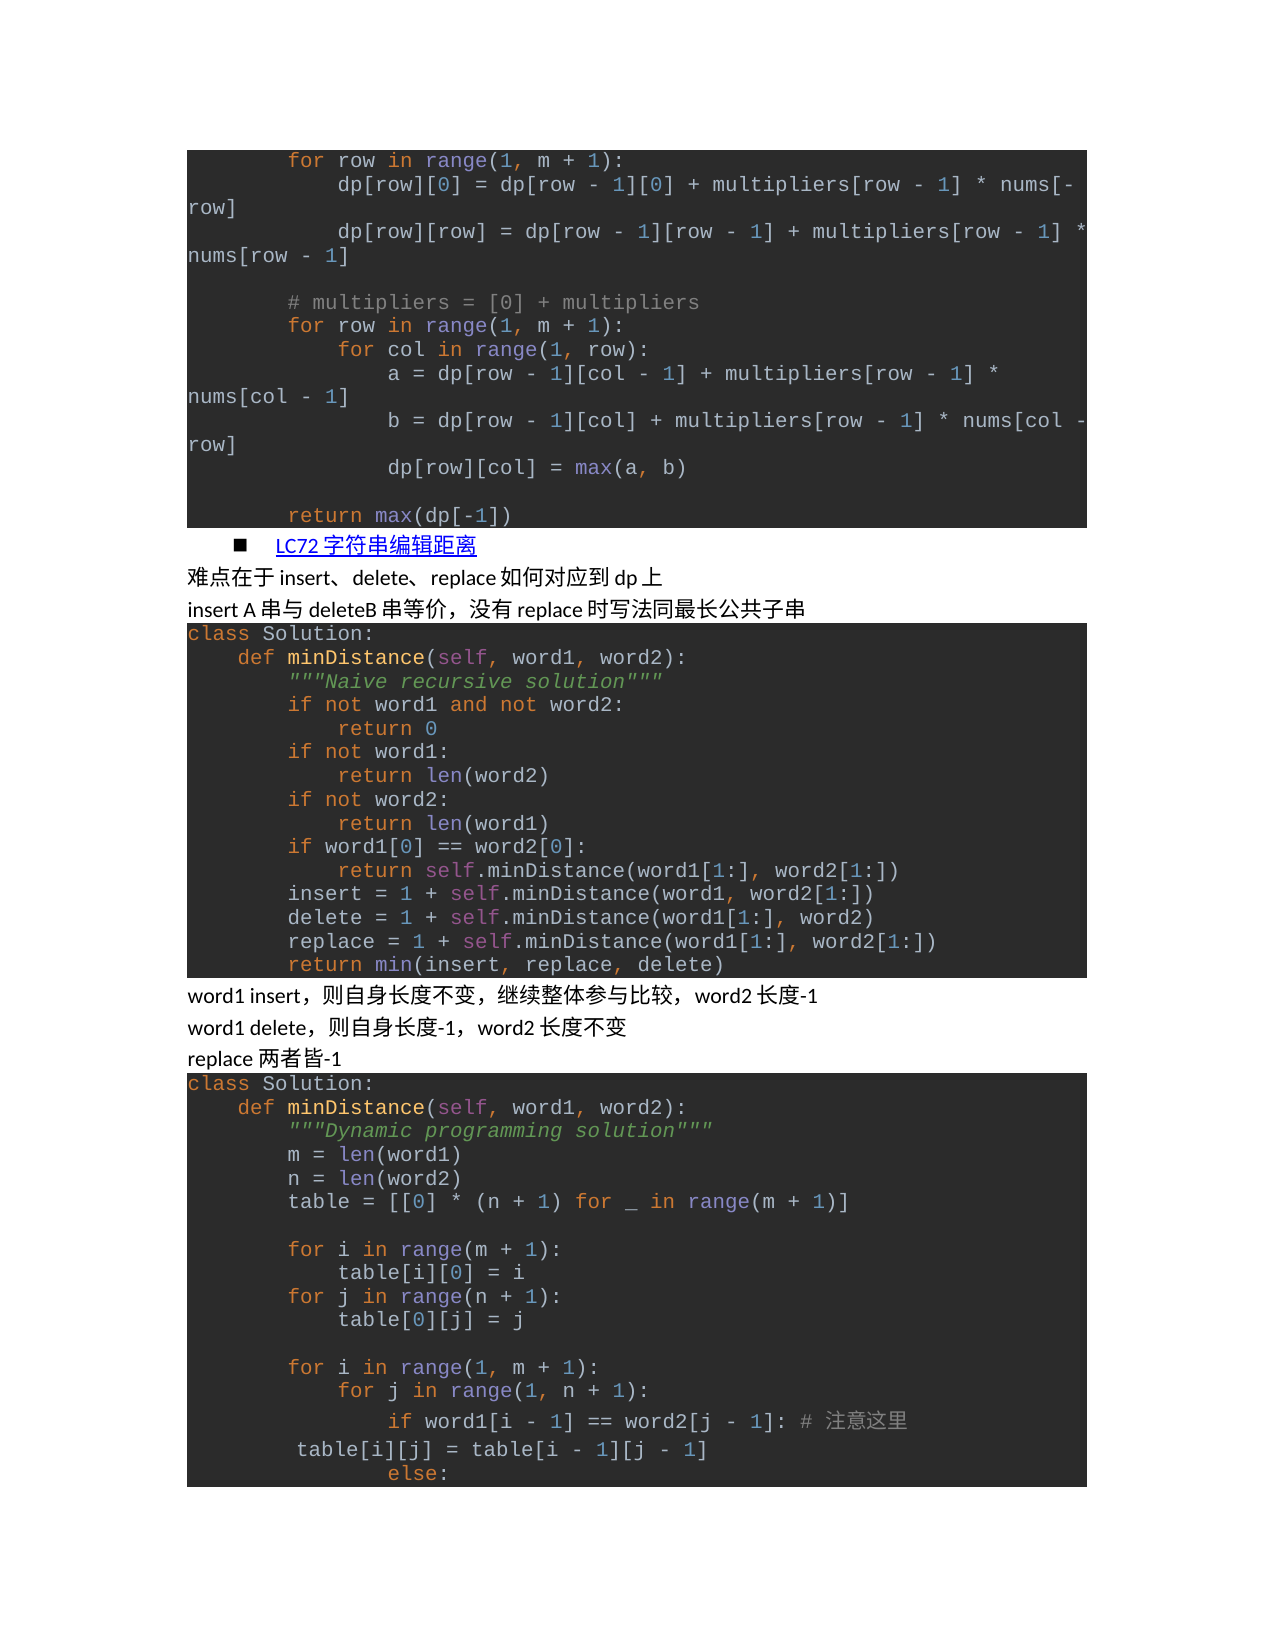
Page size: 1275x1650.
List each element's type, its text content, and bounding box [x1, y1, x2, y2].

text word1 insert，则自身长度不变，继续整体参与比较，word2长度-1 [187, 978, 1087, 1010]
text class Solution: def minDistance(self, word1, word2): """Naive recursive solution""" if not word1 and not word2: return 0 if not word1: return len(word2) if not word2: return len(word1) if word1[0] == word2[0]: return self.minDistance(word1[1:], word2[1:]) insert = 1 + self.minDistance(word1, word2[1:]) delete = 1 + self.minDistance(word1[1:], word2) replace = 1 + self.minDistance(word1[1:], word2[1:]) return min(insert, replace, delete) [187, 623, 1087, 978]
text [187, 1073, 1087, 1487]
text 难点在于insert、delete、replace如何对应到dp上 [187, 560, 1087, 592]
text insert A串与deleteB串等价，没有replace时写法同最长公共子串 [187, 592, 1087, 623]
text replace 两者皆-1 [187, 1041, 1087, 1073]
text word1 delete，则自身长度-1，word2长度不变 [187, 1010, 1087, 1041]
list LC72 字符串编辑距离 [232, 528, 1087, 560]
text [187, 150, 1087, 528]
